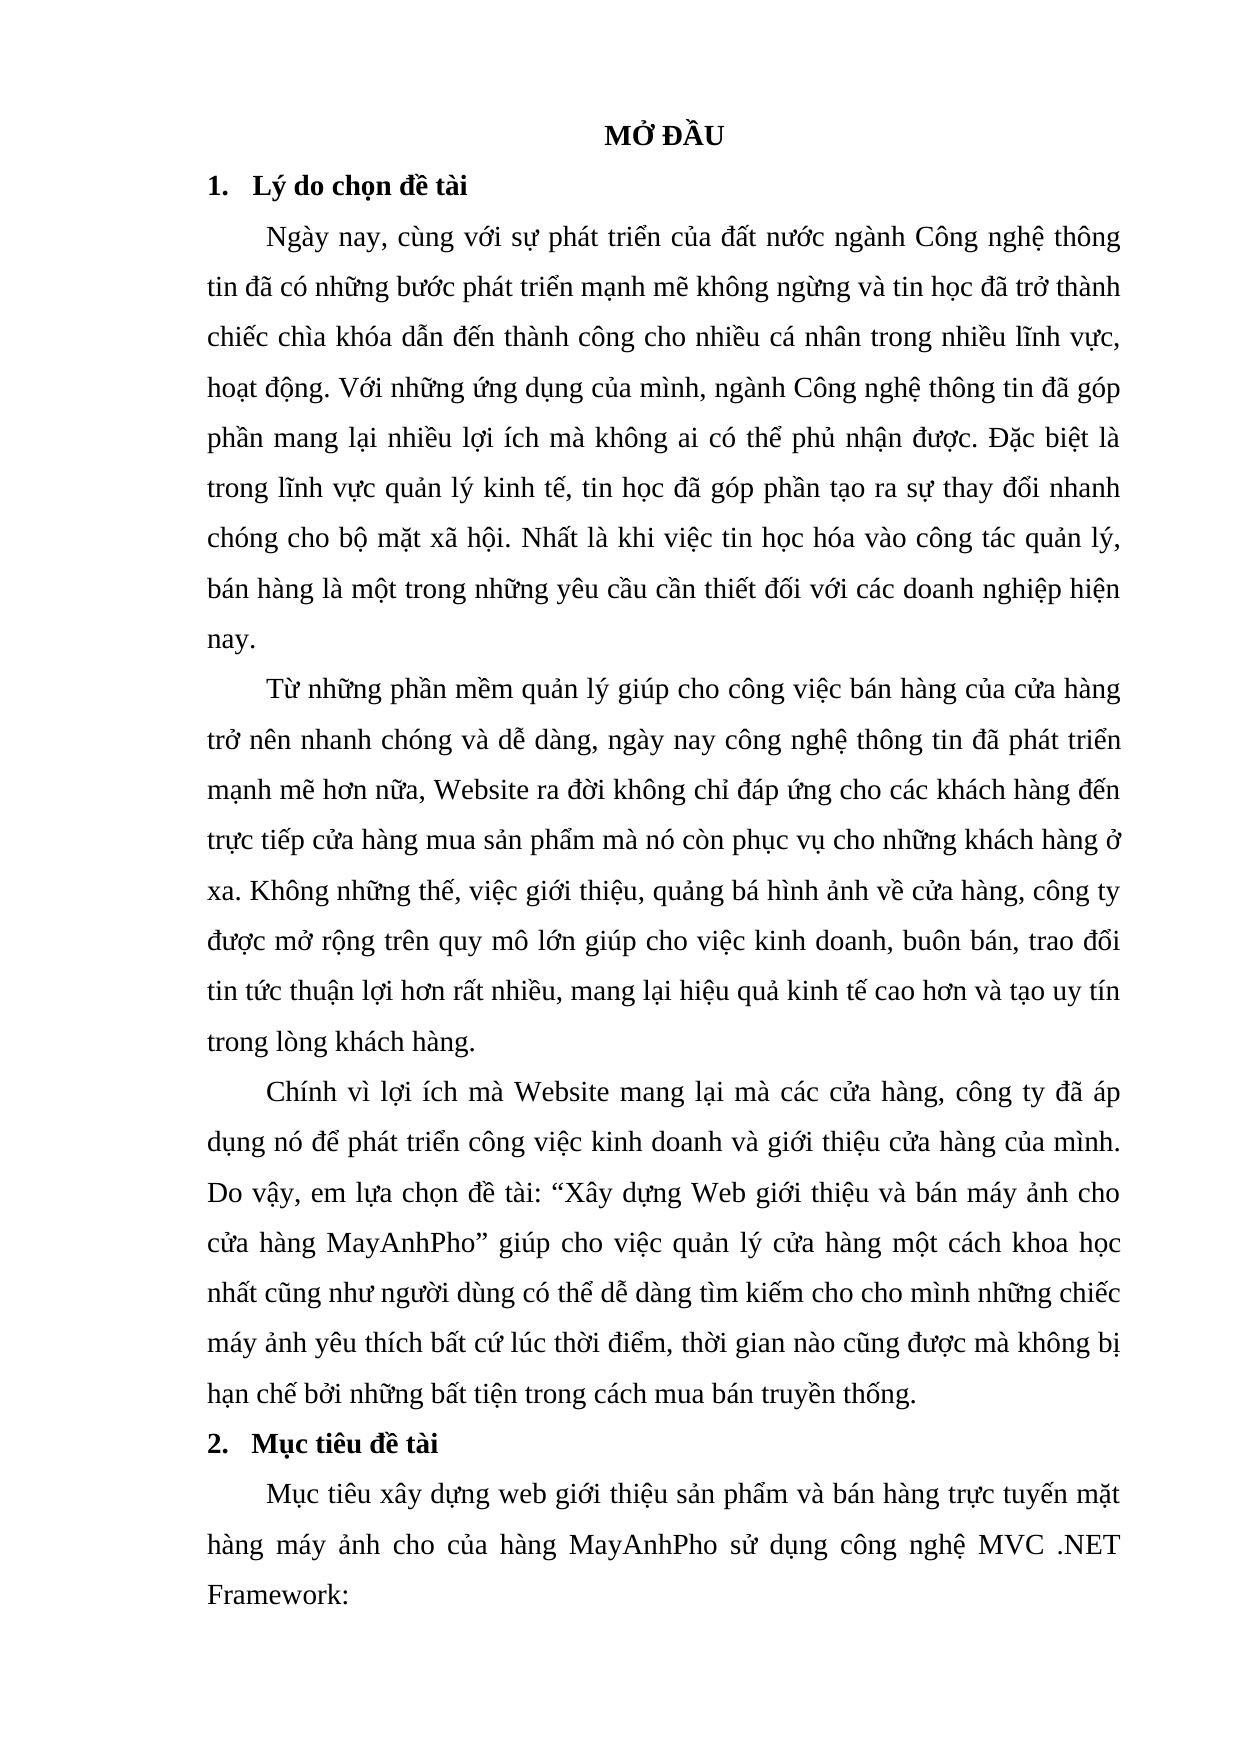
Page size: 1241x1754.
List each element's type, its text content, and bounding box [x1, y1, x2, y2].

list Chính vì lợi ích mà Website mang lại mà các cửa hàng, công ty đã áp dụng nó để phát triển công việc kinh doanh và giới thiệu cửa hàng của mình. Do vậy, em lựa chọn đề tài: “Xây dựng Web giới thiệu và bán máy ảnh cho cửa hàng MayAnhPho” giúp cho việc quản lý cửa hàng một cách khoa học nhất cũng như người dùng có thể dễ dàng tìm kiếm cho cho mình những chiếc máy ảnh yêu thích bất cứ lúc thời điểm, thời gian nào cũng được mà không bị hạn chế bởi những bất tiện trong cách mua bán truyền thống. [207, 1074, 1122, 1409]
list Từ những phần mềm quản lý giúp cho công việc bán hàng của cửa hàng trở nên nhanh chóng và dễ dàng, ngày nay công nghệ thông tin đã phát triển mạnh mẽ hơn nữa, Website ra đời không chỉ đáp ứng cho các khách hàng đến trực tiếp cửa hàng mua sản phẩm mà nó còn phục vụ cho những khách hàng ở xa. Không những thế, việc giới thiệu, quảng bá hình ảnh về cửa hàng, công ty được mở rộng trên quy mô lớn giúp cho việc kinh doanh, buôn bán, trao đổi tin tức thuận lợi hơn rất nhiều, mang lại hiệu quả kinh tế cao hơn và tạo uy tín trong lòng khách hàng. [207, 672, 1122, 1057]
list Mục tiêu đề tài [207, 1426, 1122, 1460]
text Mục tiêu xây dựng web giới thiệu sản phẩm và bán hàng trực tuyến mặt hàng máy ảnh cho của hàng MayAnhPho sử dụng công nghệ MVC .NET Framework: [207, 1477, 1122, 1611]
list Lý do chọn đề tài [207, 168, 1122, 202]
list Ngày nay, cùng với sự phát triển của đất nước ngành Công nghệ thông tin đã có những bước phát triển mạnh mẽ không ngừng và tin học đã trở thành chiếc chìa khóa dẫn đến thành công cho nhiều cá nhân trong nhiều lĩnh vực, hoạt động. Với những ứng dụng của mình, ngành Công nghệ thông tin đã góp phần mang lại nhiều lợi ích mà không ai có thể phủ nhận được. Đặc biệt là trong lĩnh vực quản lý kinh tế, tin học đã góp phần tạo ra sự thay đổi nhanh chóng cho bộ mặt xã hội. Nhất là khi việc tin học hóa vào công tác quản lý, bán hàng là một trong những yêu cầu cần thiết đối với các doanh nghiệp hiện nay. [207, 219, 1122, 655]
subtitle MỞ ĐẦU [207, 118, 1122, 152]
